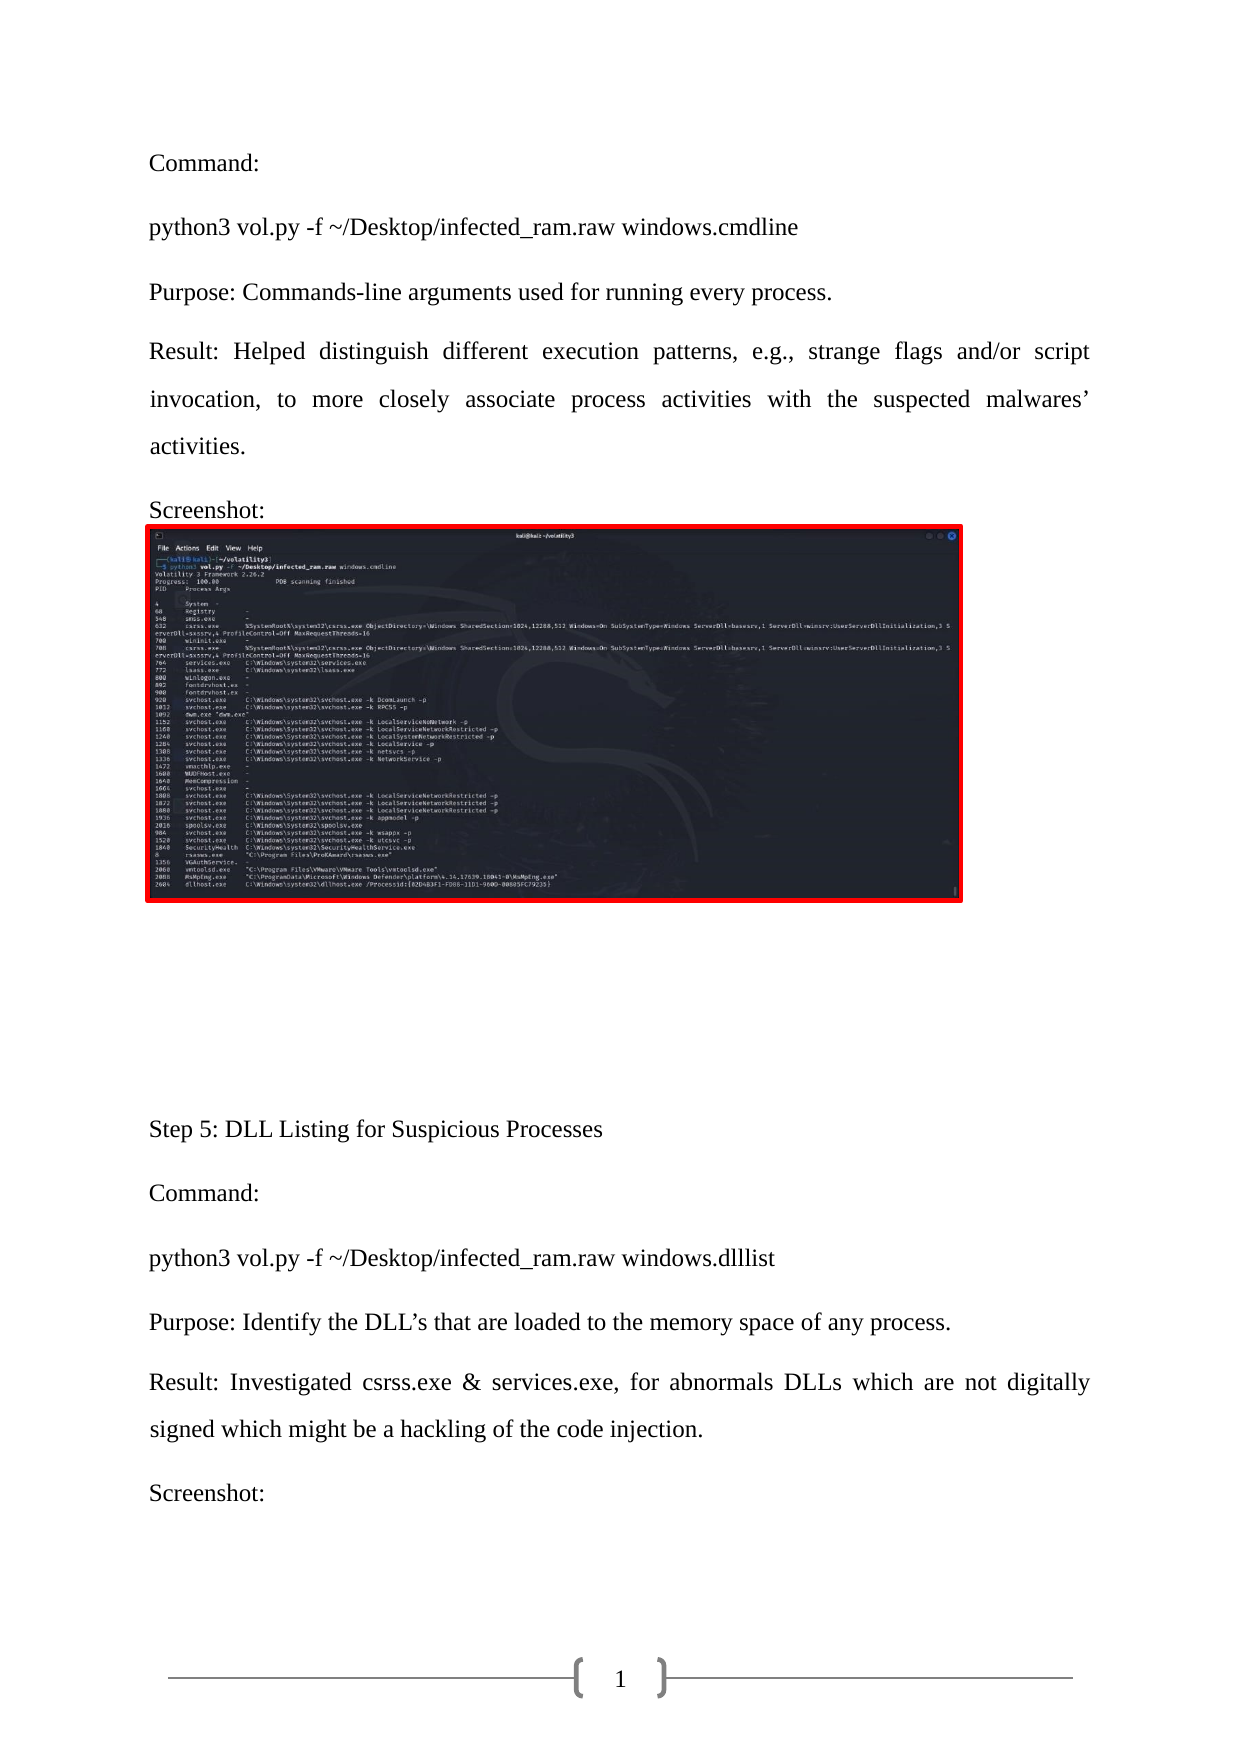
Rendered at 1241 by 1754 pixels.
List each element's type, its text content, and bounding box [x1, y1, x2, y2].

text Screenshot: [148, 1478, 1091, 1507]
text Result: Investigated csrss.exe & services.exe, for abnormals DLLs which are not digitally signed which might be a hackling of the code injection. [148, 1367, 1091, 1443]
text Purpose: Identify the DLL’s that are loaded to the memory space of any process. [148, 1307, 1091, 1336]
text python3 vol.py -f ~/Desktop/infected_ram.raw windows.dlllist [148, 1243, 1091, 1271]
text Command: [148, 1178, 1091, 1207]
text python3 vol.py -f ~/Desktop/infected_ram.raw windows.cmdline [148, 212, 1091, 241]
text Purpose: Commands-line arguments used for running every process. [148, 277, 1091, 305]
text Command: [148, 148, 1091, 176]
text Step 5: DLL Listing for Suspicious Processes [148, 1114, 1091, 1142]
picture [150, 529, 959, 898]
text Result: Helped distinguish different execution patterns, e.g., strange flags and/or script invocation, to more closely associate process activities with the suspected malwares’ activities. [148, 336, 1091, 460]
text Screenshot: [148, 495, 1091, 524]
